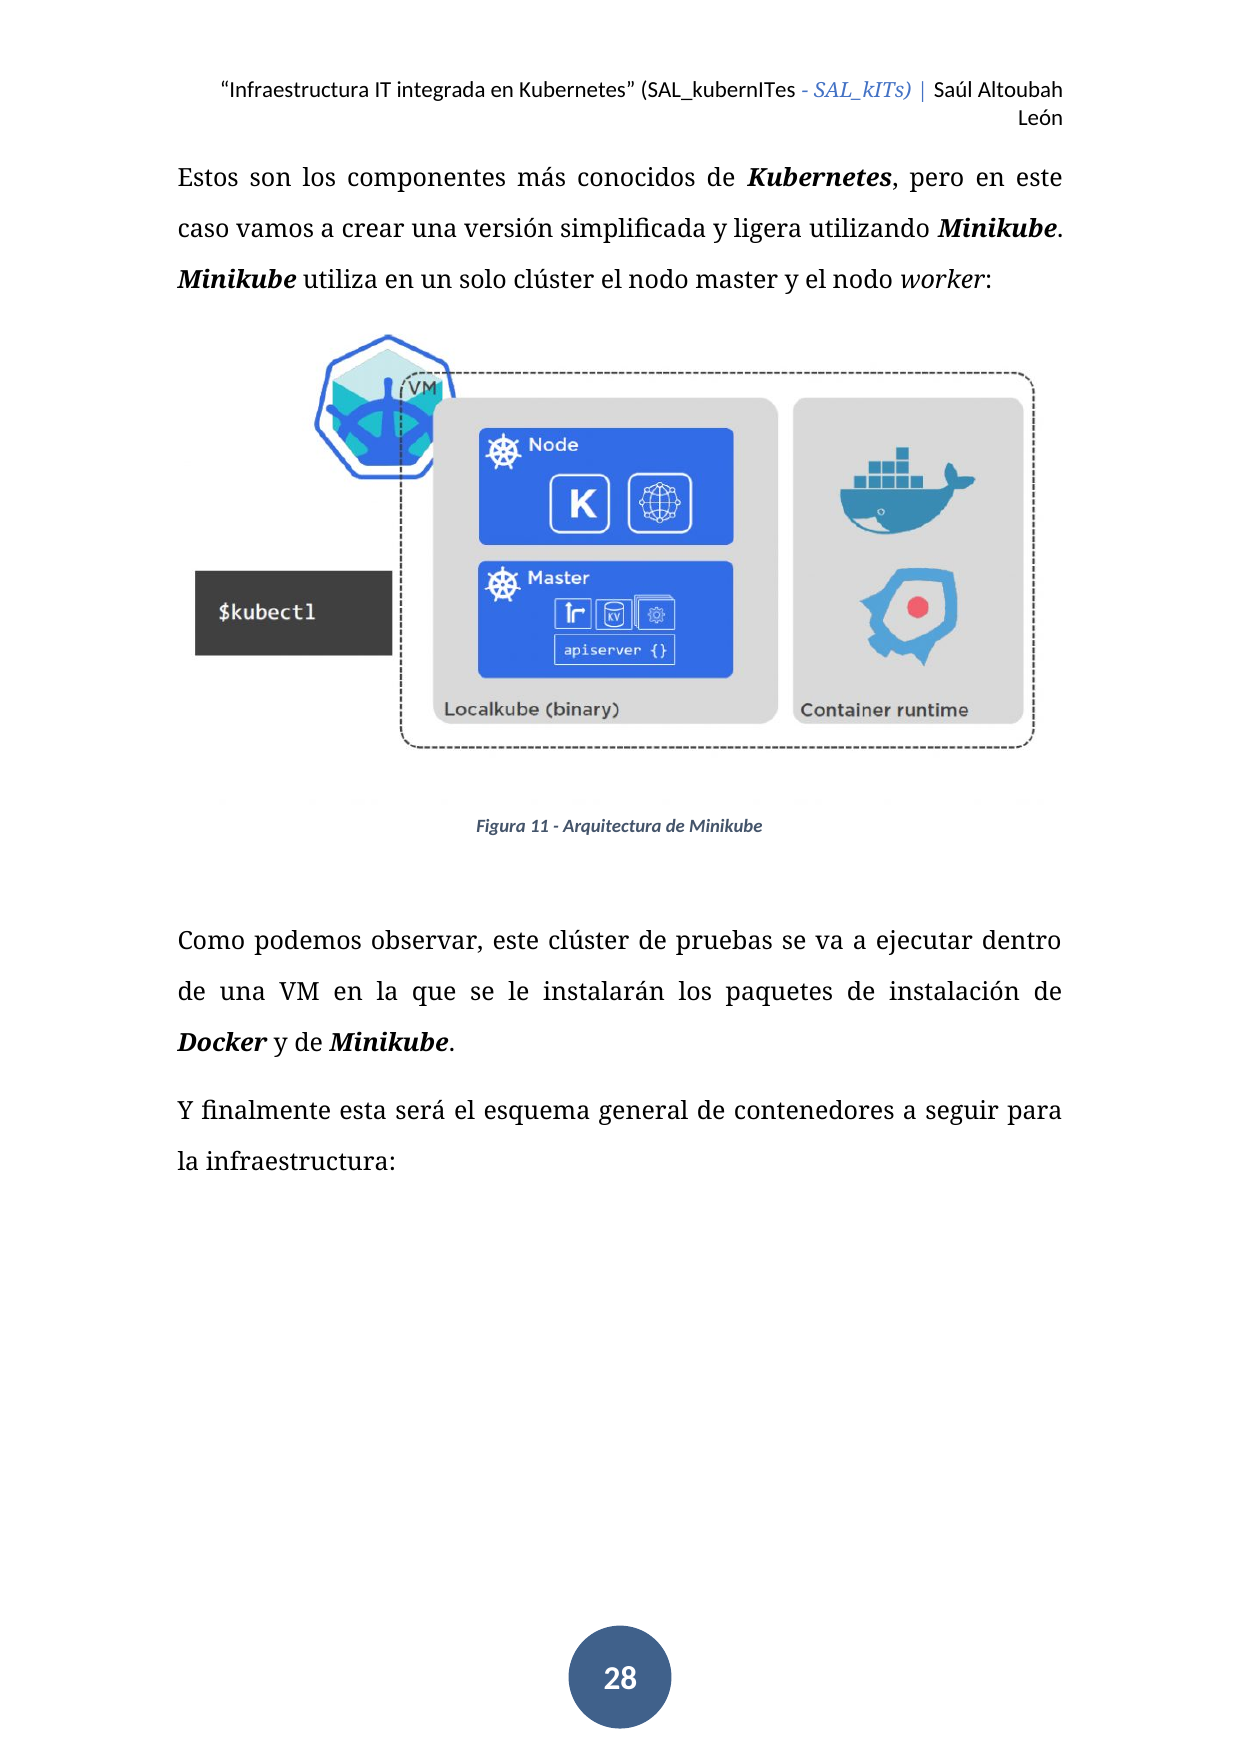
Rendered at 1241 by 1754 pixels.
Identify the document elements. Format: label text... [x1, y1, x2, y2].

text Estos son los componentes más conocidos de Kubernetes, pero en este caso vamos a crear una versión simplificada y ligera utilizando Minikube. Minikube utiliza en un solo clúster el nodo master y el nodo worker: [177, 160, 1063, 296]
picture [177, 306, 1063, 805]
text Como podemos observar, este clúster de pruebas se va a ejecutar dentro de una VM en la que se le instalarán los paquetes de instalación de Docker y de Minikube. [177, 923, 1063, 1059]
text Y finalmente esta será el esquema general de contenedores a seguir para la infraestructura: [177, 1093, 1063, 1178]
